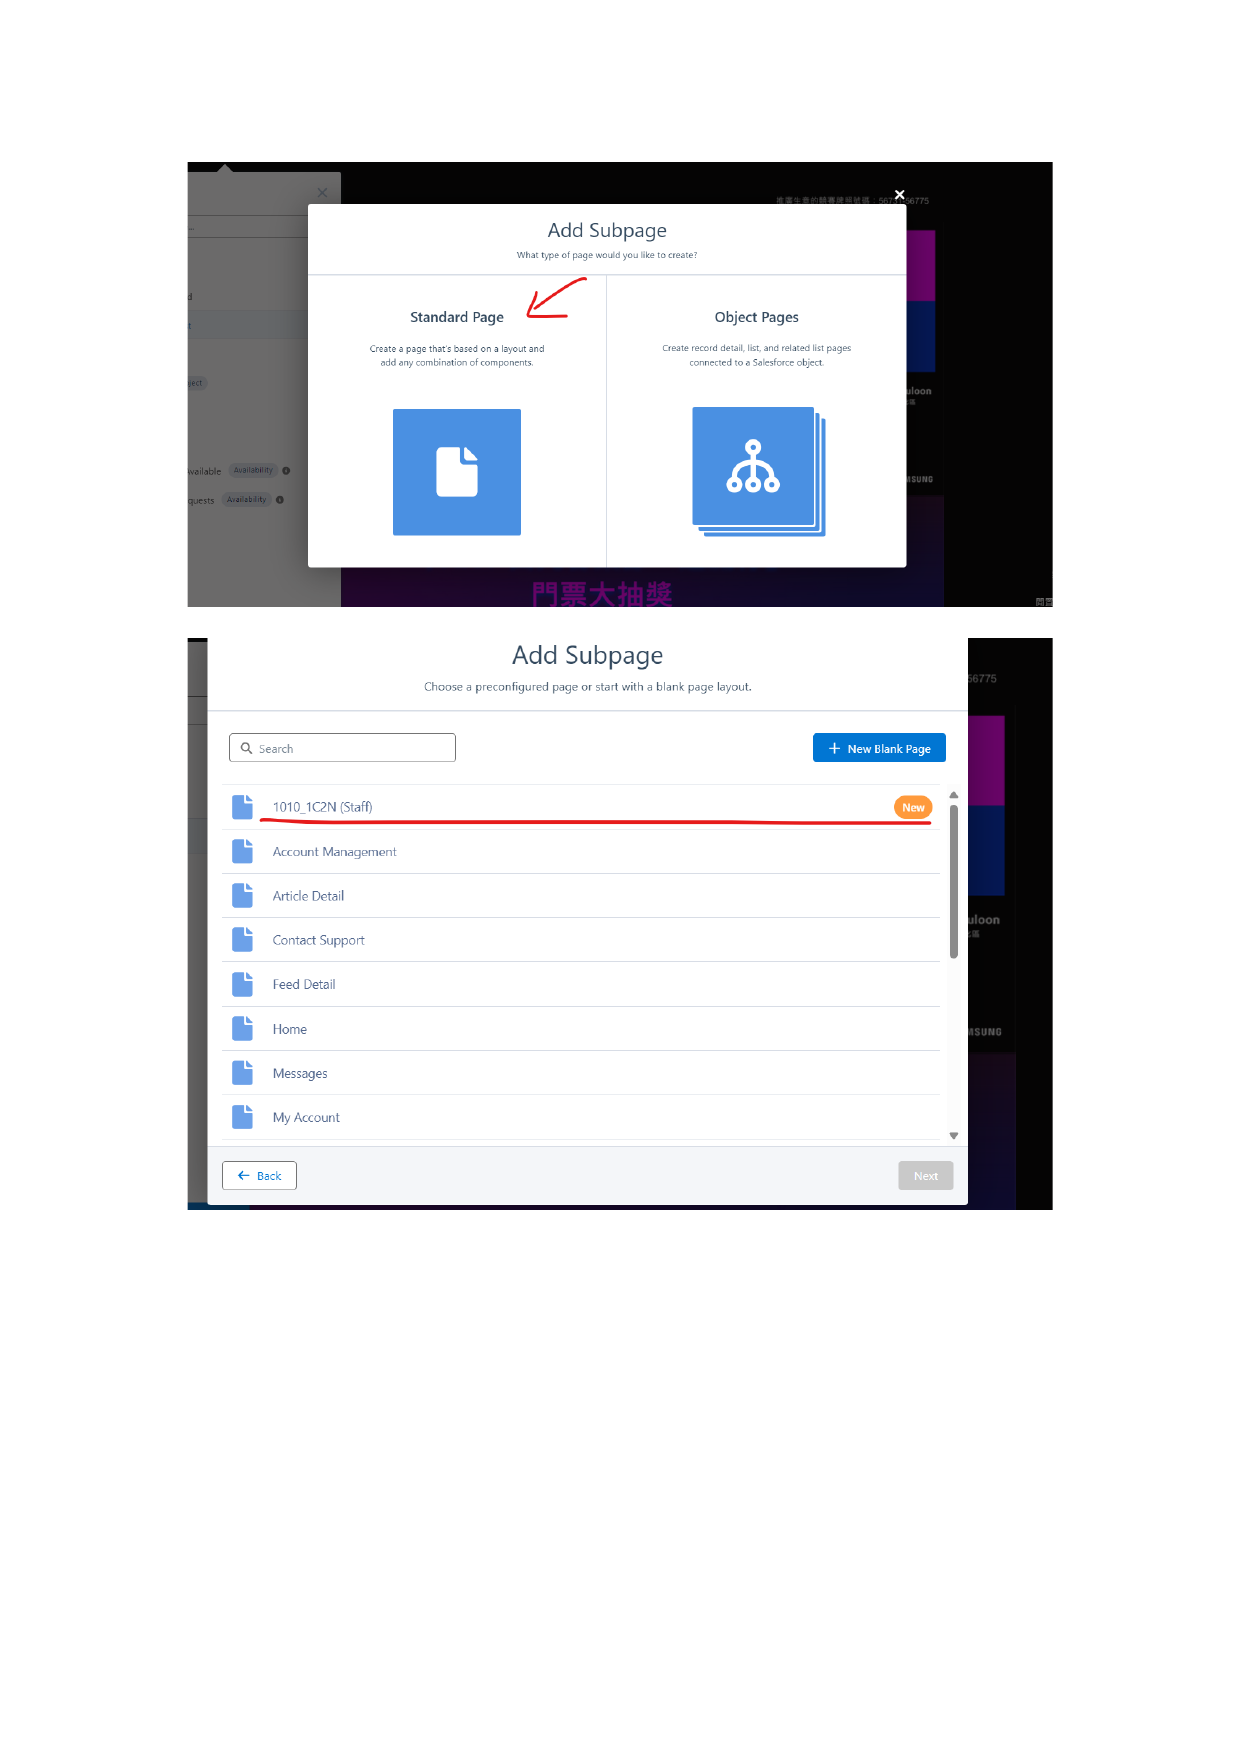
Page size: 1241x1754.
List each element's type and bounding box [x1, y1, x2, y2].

picture [187, 638, 1053, 1210]
picture [187, 162, 1053, 607]
